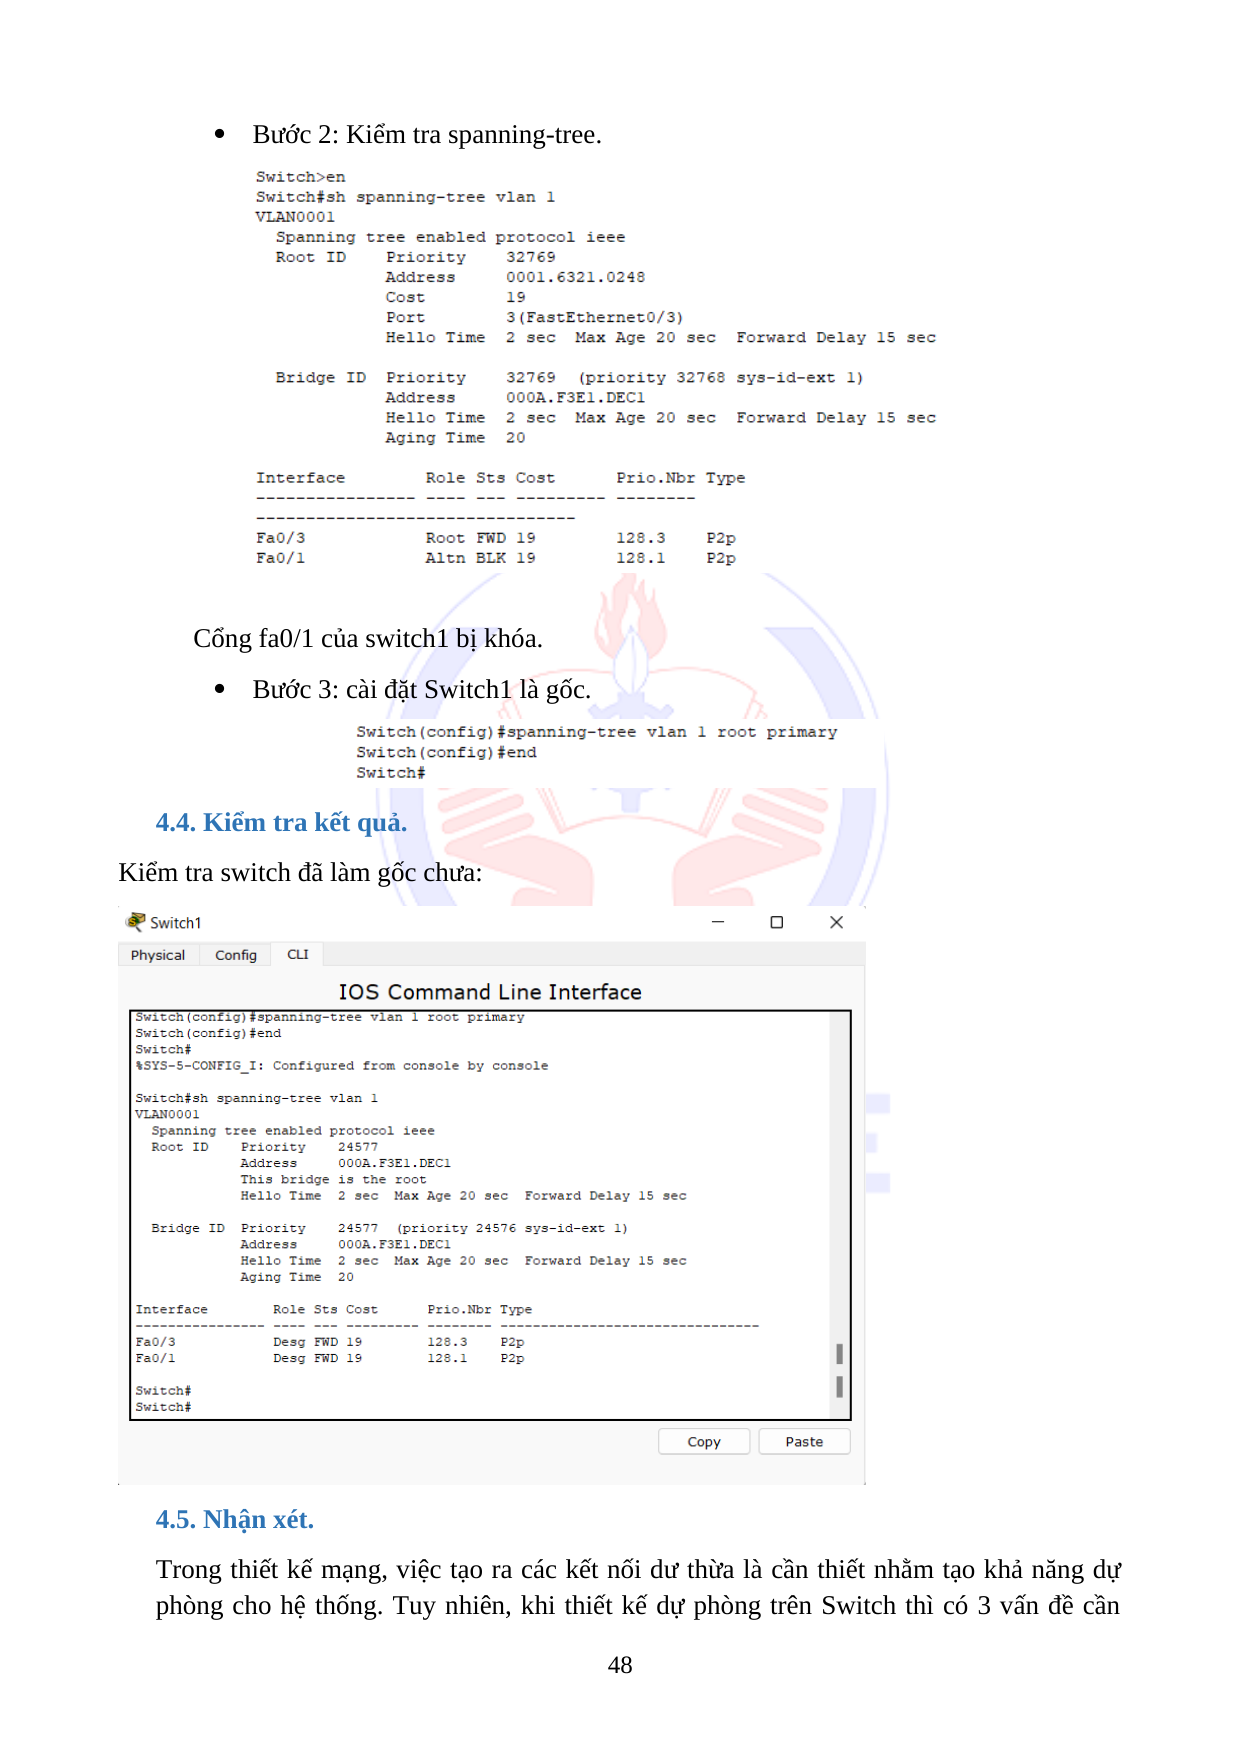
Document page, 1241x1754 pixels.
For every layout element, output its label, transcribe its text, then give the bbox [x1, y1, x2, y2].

picture [355, 719, 885, 788]
list Bước 3: cài đặt Switch1 là gốc. [215, 673, 1122, 704]
picture [252, 163, 970, 573]
text Cổng fa0/1 của switch1 bị khóa. [193, 587, 1122, 654]
subtitle 4.4. Kiểm tra kết quả. [118, 806, 1122, 837]
subtitle 4.5. Nhận xét. [118, 1503, 1122, 1534]
text Kiểm tra switch đã làm gốc chưa: [118, 856, 1122, 888]
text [156, 1553, 1122, 1620]
picture [118, 906, 866, 1485]
